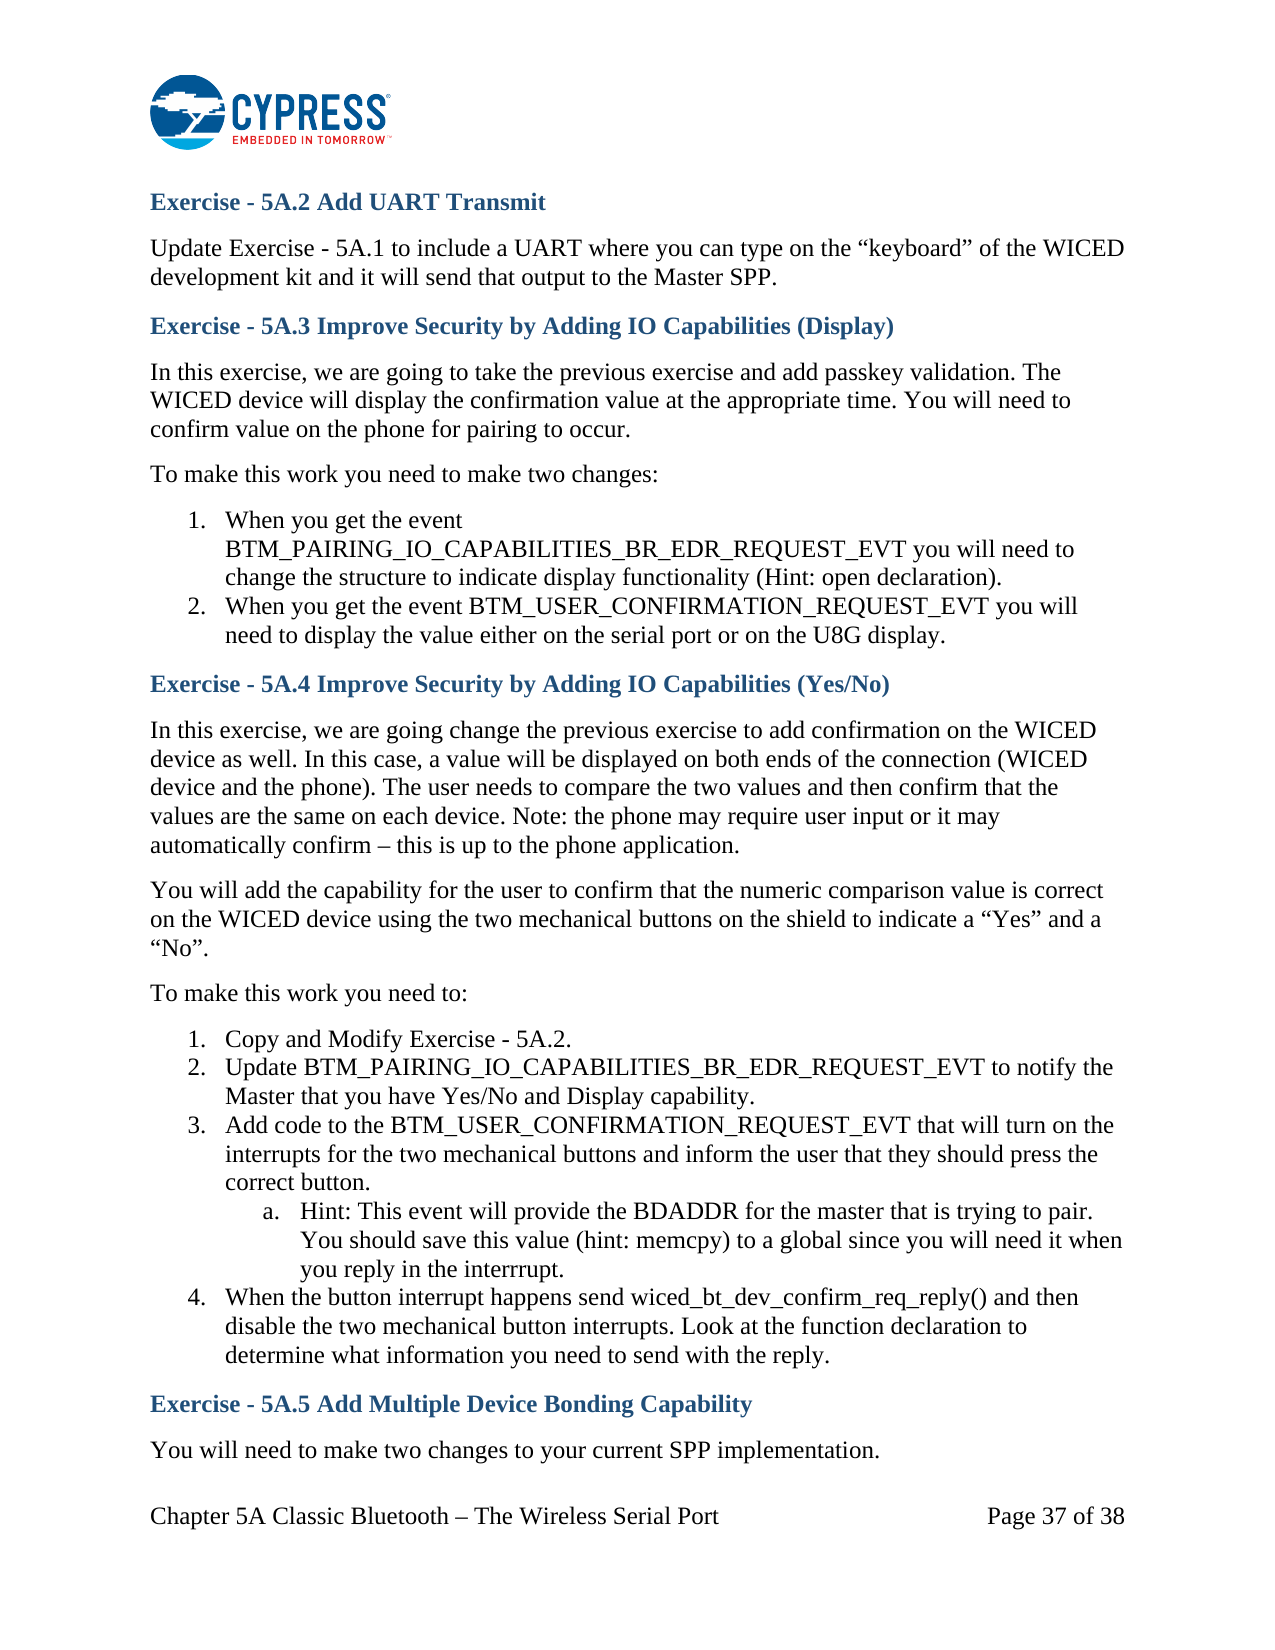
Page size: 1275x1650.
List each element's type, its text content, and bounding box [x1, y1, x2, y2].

text Improve Security by Adding IO Capabilities [150, 311, 1125, 340]
picture [150, 75, 392, 150]
text Add Multiple Device Bonding Capability [150, 1389, 1125, 1418]
